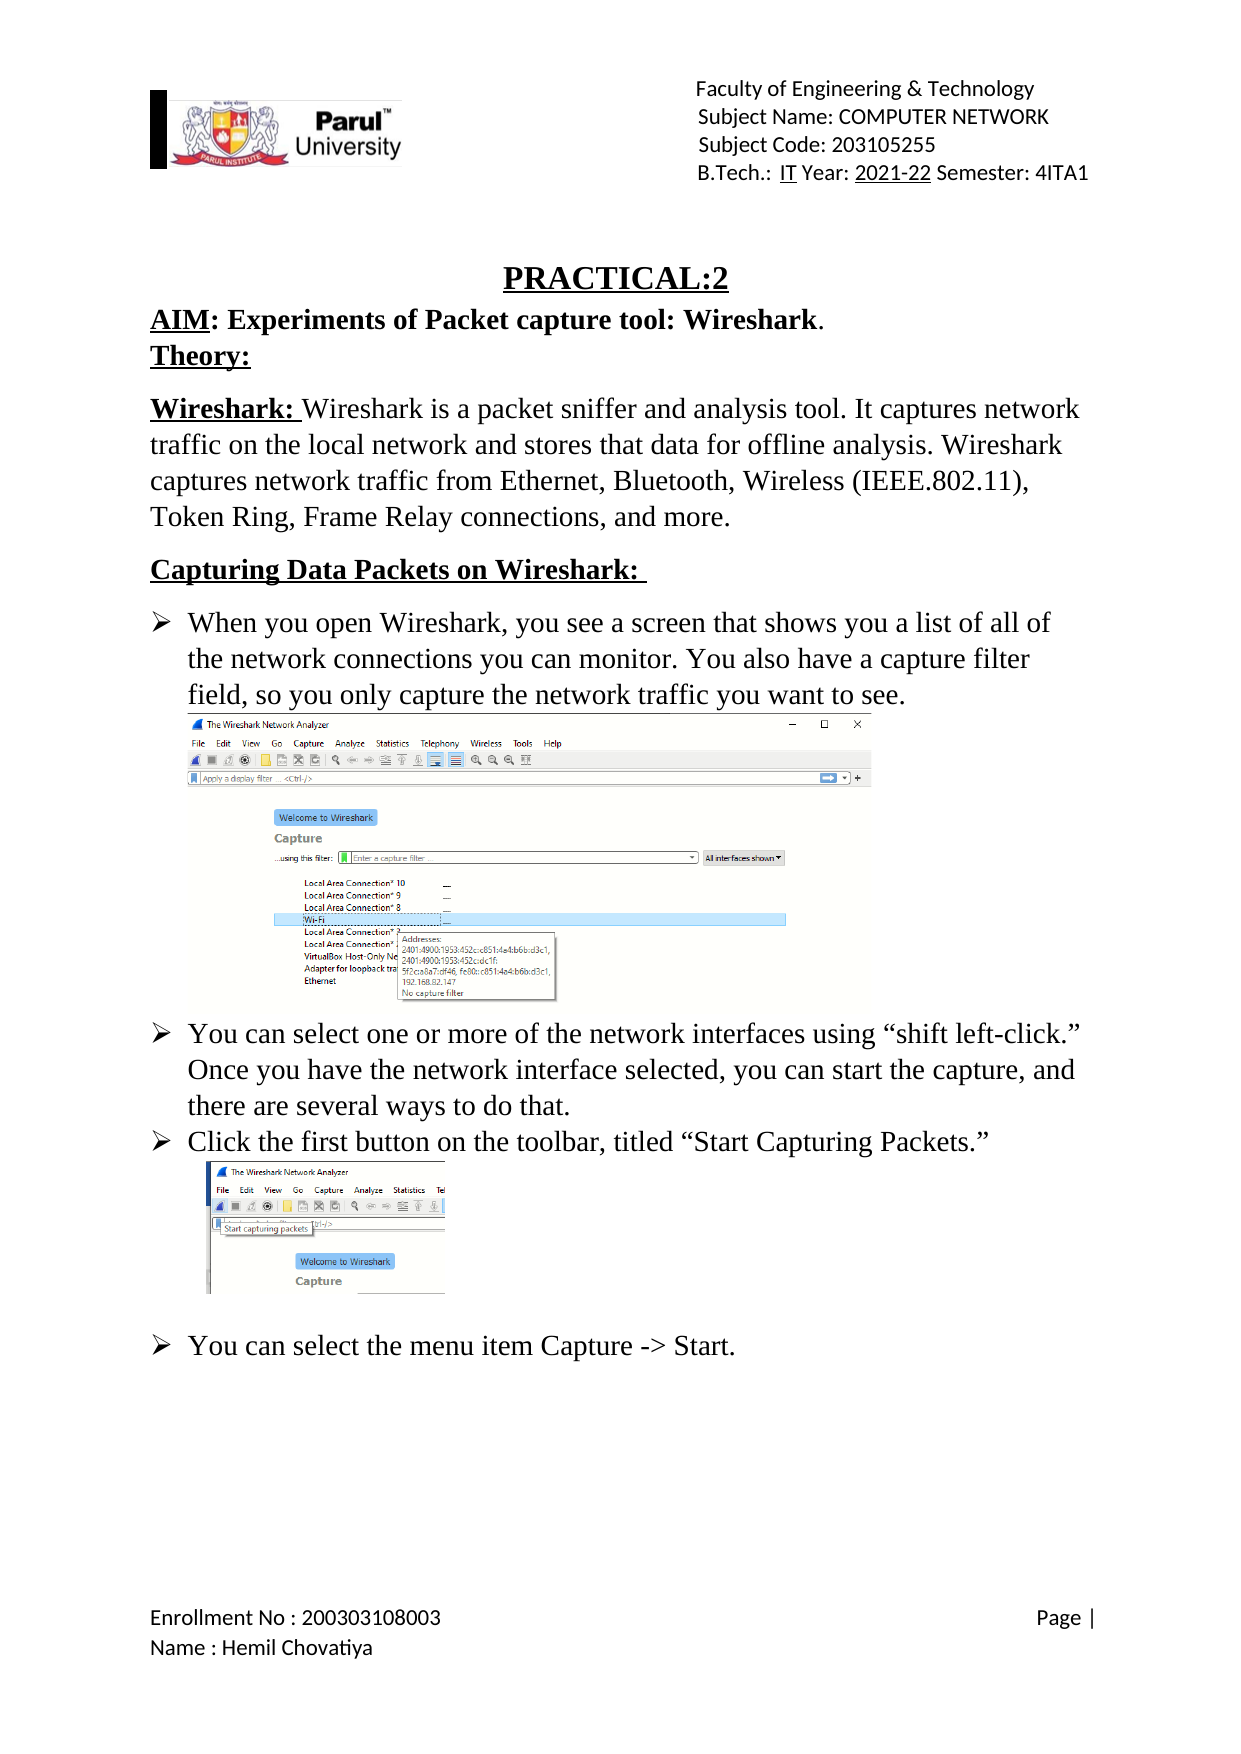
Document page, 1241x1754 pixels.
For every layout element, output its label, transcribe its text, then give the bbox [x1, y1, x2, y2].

text Wireshark: Wireshark is a packet sniffer and analysis tool. It captures network traffic on the local network and stores that data for offline analysis. Wireshark captures network traffic from Ethernet, Bluetooth, Wireless (IEEE.802.11), Token Ring, Frame Relay connections, and more. [150, 391, 1090, 533]
picture [187, 713, 872, 1014]
text PRACTICAL:2 [450, 258, 729, 296]
picture [206, 1161, 445, 1294]
list You can select the menu item Capture -> Start. [150, 1328, 1090, 1362]
list You can select one or more of the network interfaces using “shift left-click.” Once you have the network interface selected, you can start the capture, and there are several ways to do that. [150, 1016, 1090, 1122]
list When you open Wireshark, you see a screen that shows you a list of all of the network connections you can monitor. You also have a capture filter field, so you only capture the network traffic you want to see. [150, 605, 1090, 711]
text AIM: Experiments of Packet capture tool: Wireshark. [150, 302, 1090, 336]
list Click the first button on the toolbar, titled “Start Capturing Packets.” [150, 1124, 1090, 1158]
picture [150, 90, 402, 169]
text Capturing Data Packets on Wireshark: [150, 552, 1090, 586]
text Theory: [150, 338, 1090, 372]
